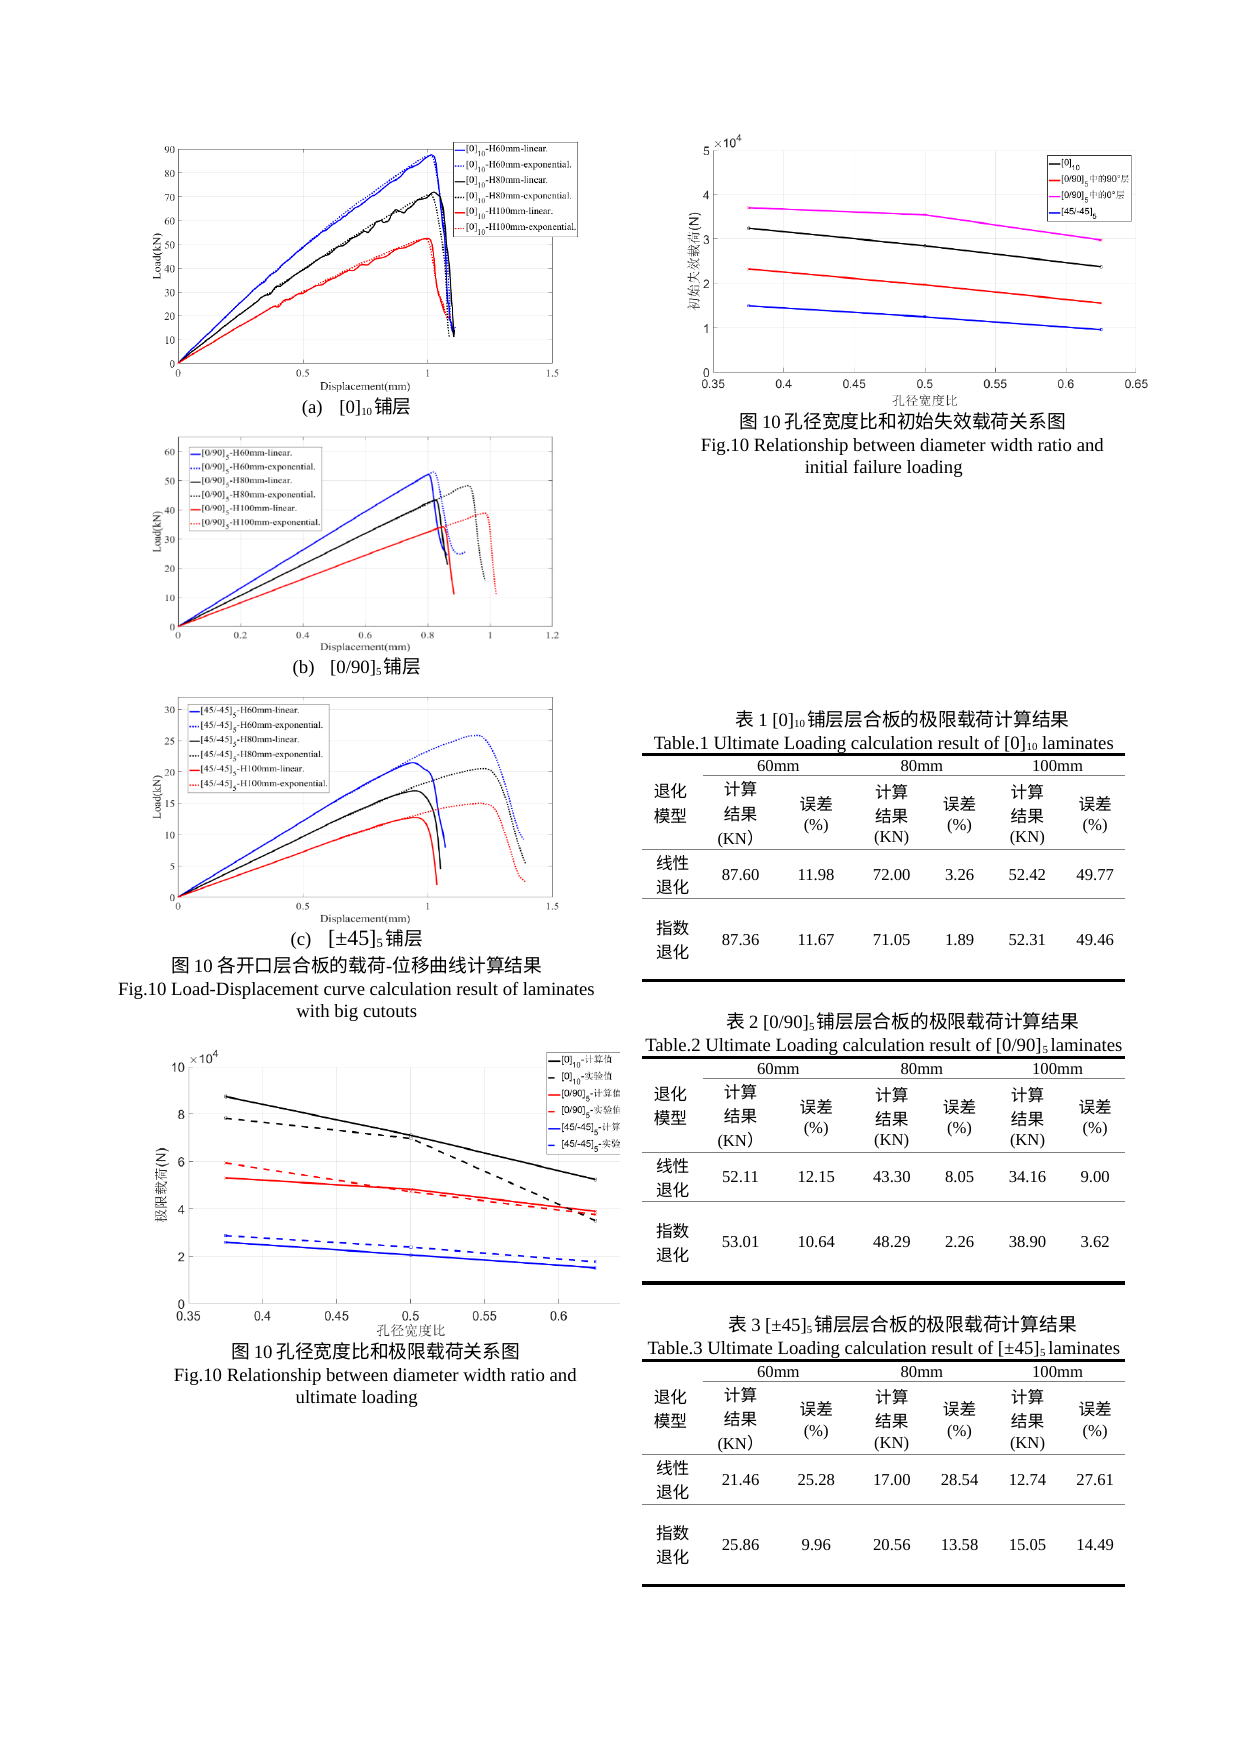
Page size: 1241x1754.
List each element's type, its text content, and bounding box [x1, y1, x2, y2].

table_cell 71.05 [854, 899, 929, 979]
text 图10孔径宽度比和极限载荷关系图 [115, 1337, 598, 1364]
table_header 80mm [854, 756, 989, 775]
table_cell 34.16 [990, 1153, 1065, 1201]
table_header 退化模型 [642, 1362, 702, 1454]
table_cell 计算 结果 (KN) [990, 1382, 1065, 1454]
list 表1 [0]10铺层层合板的极限载荷计算结果 [680, 704, 1125, 732]
table_cell 10.64 [778, 1202, 854, 1281]
table_cell 28.54 [929, 1455, 989, 1504]
table_cell 误差(%) [1065, 776, 1125, 849]
table_cell 计算 结果 (KN） [703, 776, 778, 849]
text Table.1 Ultimate Loading calculation result of [0]10 laminates [642, 732, 1125, 753]
table_cell 20.56 [854, 1505, 929, 1584]
table_cell 13.58 [929, 1505, 989, 1584]
table_cell 72.00 [854, 850, 929, 898]
table_cell 21.46 [703, 1455, 778, 1504]
table_cell 3.62 [1065, 1202, 1125, 1281]
picture [115, 130, 598, 392]
text Fig.10 Relationship between diameter width ratio and ultimate loading [115, 1364, 598, 1407]
table_cell 误差 (%) [929, 1382, 989, 1454]
table_cell 计算 结果 (KN) [854, 1382, 929, 1454]
table_cell 52.31 [989, 899, 1065, 979]
text Table.2 Ultimate Loading calculation result of [0/90]5 laminates [642, 1034, 1125, 1056]
table_cell 误差 (%) [778, 1079, 854, 1152]
table_cell 计算 结果 (KN) [854, 1079, 929, 1152]
table_cell 52.42 [989, 850, 1065, 898]
table_cell 计算 结果 (KN) [854, 776, 929, 849]
table_cell 计算 结果 (KN) [990, 1079, 1065, 1152]
table_header 退化模型 [642, 756, 702, 849]
table_cell 48.29 [854, 1202, 929, 1281]
table_cell 87.36 [703, 899, 778, 979]
picture [115, 1046, 620, 1337]
table_cell 3.26 [929, 850, 989, 898]
table_cell 12.74 [990, 1455, 1065, 1504]
table_cell 误差 (%) [778, 776, 854, 849]
table_cell 25.28 [778, 1455, 854, 1504]
table_header 80mm [854, 1059, 989, 1078]
table_header 退化模型 [642, 1059, 702, 1152]
table_cell 25.86 [703, 1505, 778, 1584]
table_cell 线性退化 [642, 1153, 702, 1201]
table_cell 1.89 [929, 899, 989, 979]
table_cell 误差 (%) [929, 1079, 989, 1152]
table_cell 计算 结果 (KN） [703, 1079, 778, 1152]
list 表 3 [±45]5铺层层合板的极限载荷计算结果 [680, 1310, 1125, 1337]
table_cell 11.67 [778, 899, 854, 979]
table_cell 27.61 [1065, 1455, 1125, 1504]
table_cell 9.96 [778, 1505, 854, 1584]
table_cell 线性退化 [642, 850, 702, 898]
picture [115, 678, 598, 924]
table_header 100mm [989, 756, 1125, 775]
table_cell 2.26 [929, 1202, 989, 1281]
table_cell 52.11 [703, 1153, 778, 1201]
table_cell 53.01 [703, 1202, 778, 1281]
table_cell 误差(%) [1065, 1079, 1125, 1152]
list [±45]5铺层 [115, 924, 598, 951]
table_cell 计算 结果 (KN) [989, 776, 1065, 849]
table_cell 11.98 [778, 850, 854, 898]
table_header 100mm [990, 1059, 1125, 1078]
text 图10孔径宽度比和初始失效载荷关系图 [642, 408, 1125, 434]
picture [642, 130, 1188, 408]
table_cell 87.60 [703, 850, 778, 898]
table_cell 误差 (%) [778, 1382, 854, 1454]
text Fig.10 Relationship between diameter width ratio and initial failure loading [642, 434, 1125, 477]
table_cell 9.00 [1065, 1153, 1125, 1201]
picture [115, 419, 598, 652]
table_cell 17.00 [854, 1455, 929, 1504]
table_cell 指数退化 [642, 899, 702, 979]
table_cell 12.15 [778, 1153, 854, 1201]
table_cell 计算 结果 (KN） [703, 1382, 778, 1454]
list [0]10铺层 [115, 392, 598, 419]
list 表 2 [0/90]5铺层层合板的极限载荷计算结果 [680, 1007, 1125, 1034]
table_cell 误差(%) [1065, 1382, 1125, 1454]
text Table.3 Ultimate Loading calculation result of [±45]5 laminates [642, 1337, 1125, 1358]
table_cell 49.46 [1065, 899, 1125, 979]
table_cell 43.30 [854, 1153, 929, 1201]
table_header 100mm [990, 1362, 1125, 1381]
table_cell 指数退化 [642, 1505, 702, 1584]
list [0/90]5铺层 [115, 652, 598, 678]
table_header 60mm [703, 1059, 854, 1078]
table_cell 15.05 [990, 1505, 1065, 1584]
table_header 80mm [854, 1362, 989, 1381]
table_header 60mm [703, 1362, 854, 1381]
table_cell 38.90 [990, 1202, 1065, 1281]
table_cell 49.77 [1065, 850, 1125, 898]
table_cell 线性退化 [642, 1455, 702, 1504]
table_cell 指数退化 [642, 1202, 702, 1281]
table_cell 8.05 [929, 1153, 989, 1201]
text Fig.10 Load-Displacement curve calculation result of laminates with big cutouts [115, 978, 598, 1021]
text 图10 各开口层合板的载荷-位移曲线计算结果 [115, 951, 598, 978]
table_header 60mm [703, 756, 854, 775]
table_cell 误差 (%) [929, 776, 989, 849]
table_cell 14.49 [1065, 1505, 1125, 1584]
